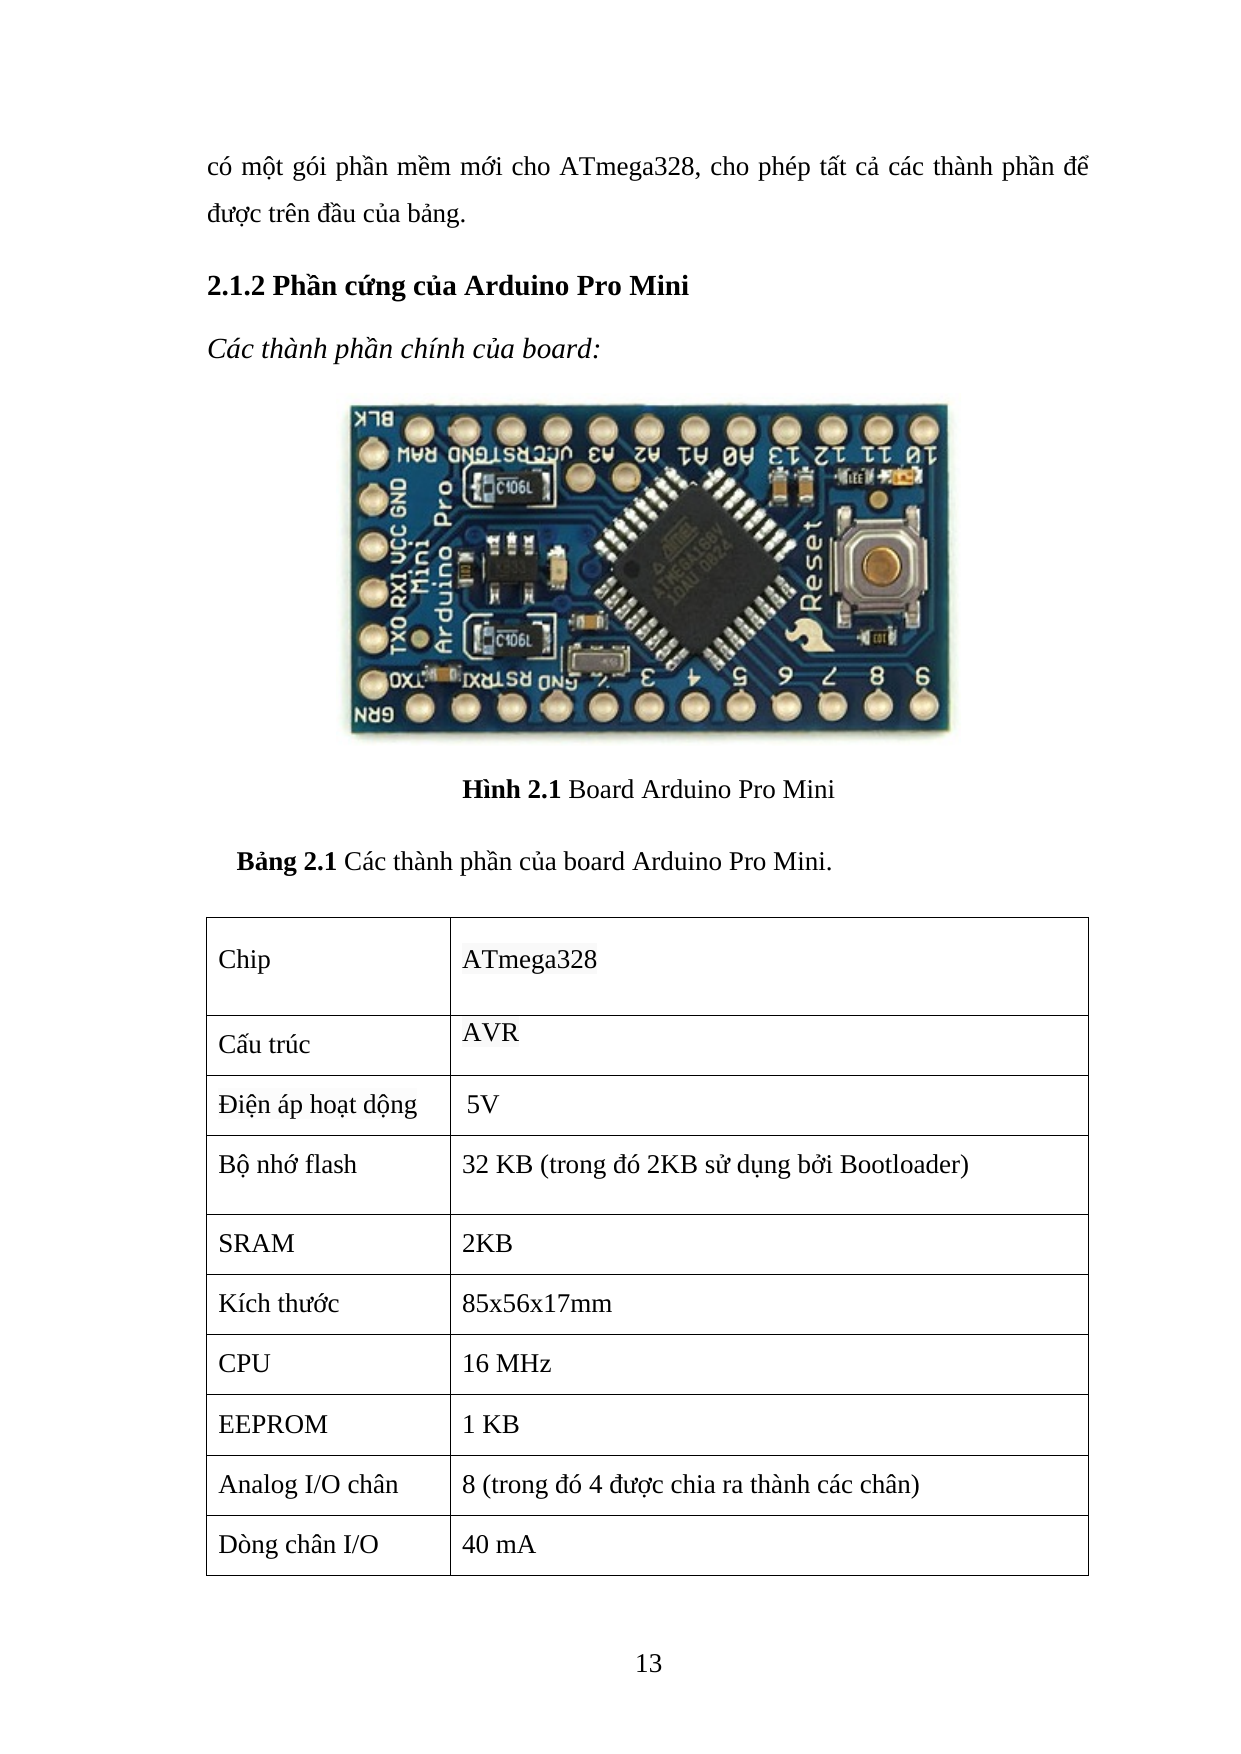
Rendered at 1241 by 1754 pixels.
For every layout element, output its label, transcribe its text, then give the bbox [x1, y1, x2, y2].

subtitle 2.1.2 Phần cứng của Arduino Pro Mini [207, 268, 1090, 302]
table_header Chip [207, 918, 450, 1014]
table_cell Kích thước [207, 1275, 450, 1334]
table_header ATmega328 [451, 918, 1088, 1014]
table_cell Dòng chân I/O [207, 1516, 450, 1575]
table_cell 8 (trong đó 4 được chia ra thành các chân) [451, 1456, 1088, 1515]
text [207, 150, 1090, 228]
text Các thành phần chính của board: [207, 331, 1090, 365]
table_cell Bộ nhớ flash [207, 1136, 450, 1214]
table_cell EEPROM [207, 1395, 450, 1454]
table_cell Analog I/O chân [207, 1456, 450, 1515]
table_cell 16 MHz [451, 1335, 1088, 1394]
text Bảng 2.1 Các thành phần của board Arduino Pro Mini. [236, 845, 1090, 876]
table_cell Cấu trúc [207, 1016, 450, 1075]
table_cell 1 KB [451, 1395, 1088, 1454]
text Hình 2.1 Board Arduino Pro Mini [207, 773, 1090, 805]
table_cell 40 mA [451, 1516, 1088, 1575]
table_cell CPU [207, 1335, 450, 1394]
table_cell 2KB [451, 1215, 1088, 1274]
table_cell SRAM [207, 1215, 450, 1274]
table_cell 85x56x17mm [451, 1275, 1088, 1334]
picture [336, 393, 962, 746]
table_cell 5V [451, 1076, 1088, 1135]
table_cell 32 KB (trong đó 2KB sử dụng bởi Bootloader) [451, 1136, 1088, 1214]
table_cell Điện áp hoạt dộng [207, 1076, 450, 1135]
table_cell AVR [451, 1016, 1088, 1075]
